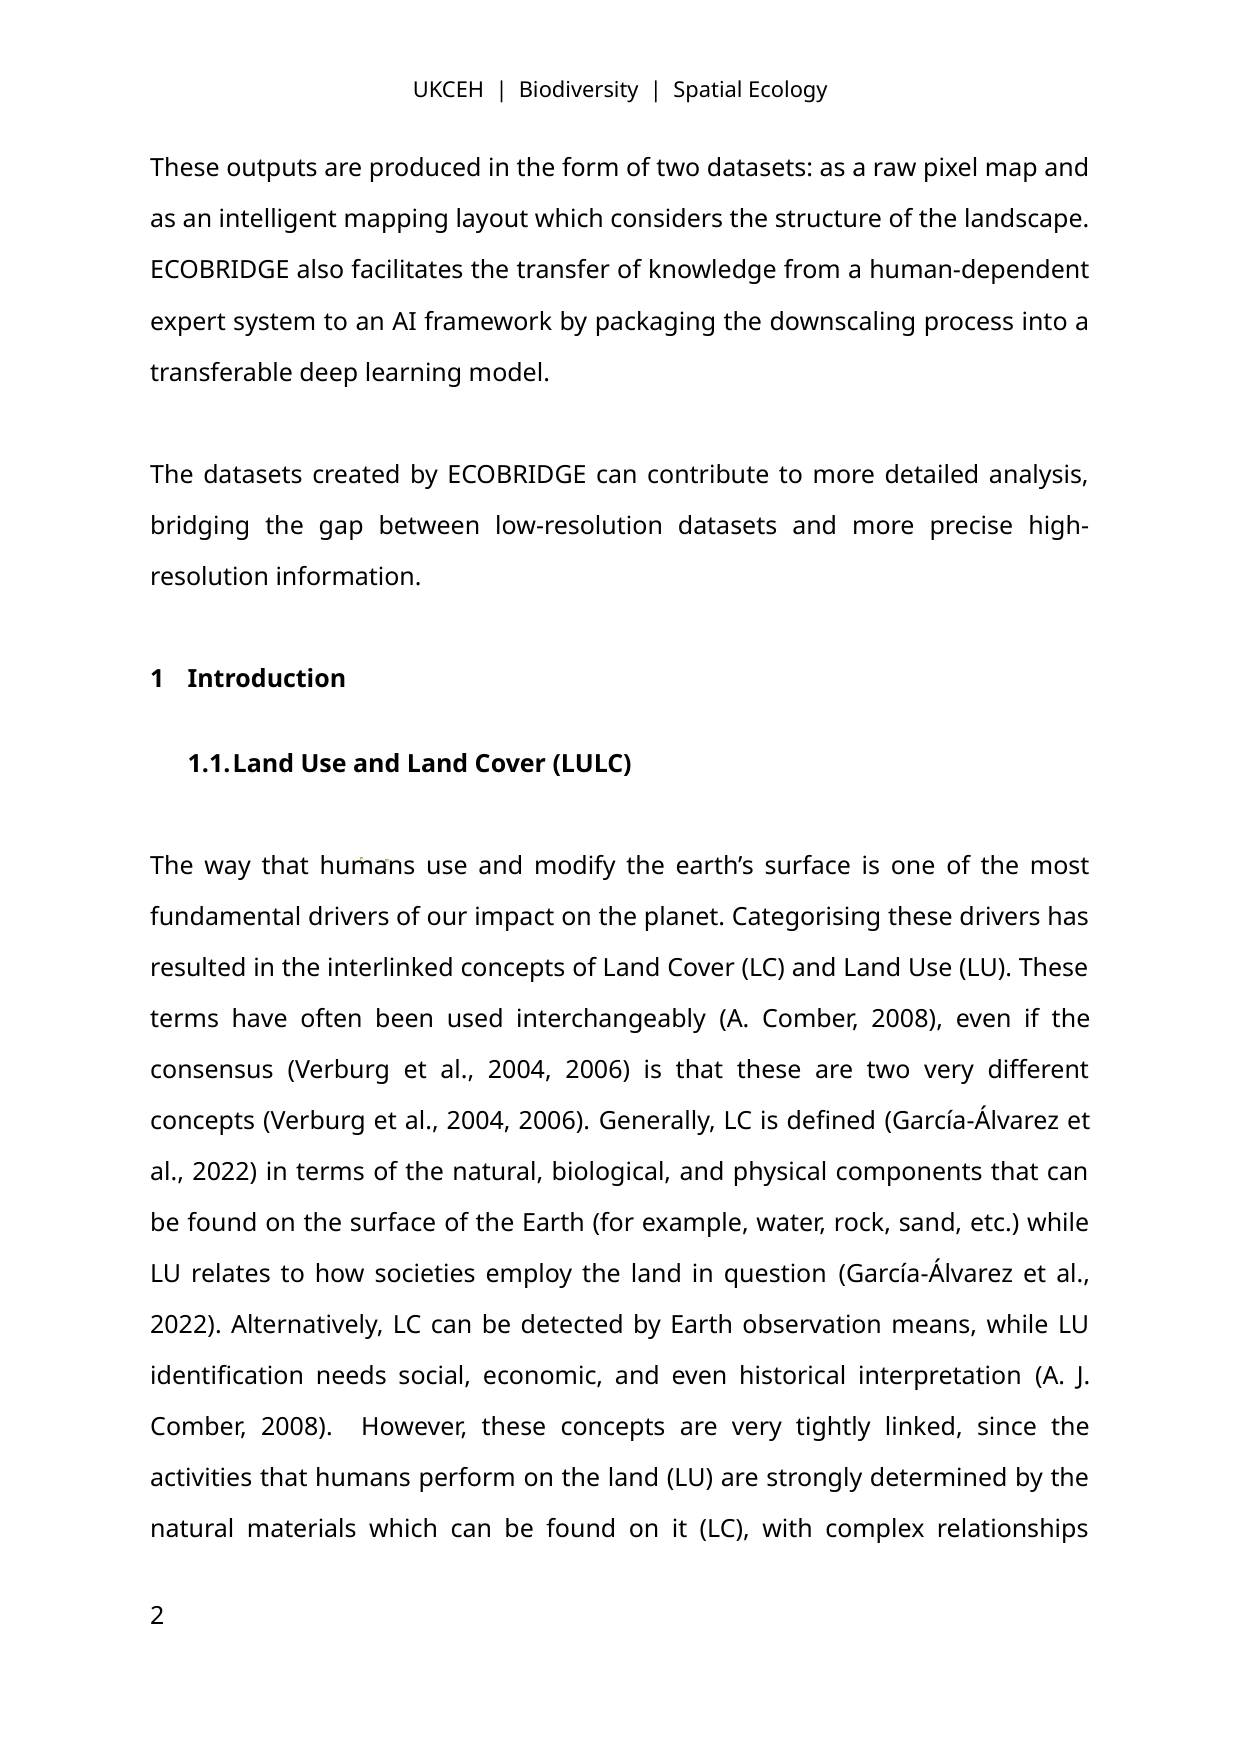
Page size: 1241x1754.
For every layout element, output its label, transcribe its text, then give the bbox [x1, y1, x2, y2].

list Introduction [150, 660, 1090, 694]
text The datasets created by ECOBRIDGE can contribute to more detailed analysis, bridging the gap between low-resolution datasets and more precise high-resolution information. [150, 456, 1090, 592]
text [150, 848, 1090, 1545]
text Land Use and Land Cover (LULC) [187, 746, 1090, 779]
text These outputs are produced in the form of two datasets: as a raw pixel map and as an intelligent mapping layout which considers the structure of the landscape. ECOBRIDGE also facilitates the transfer of knowledge from a human-dependent expert system to an AI framework by packaging the downscaling process into a transferable deep learning model. [150, 150, 1090, 388]
